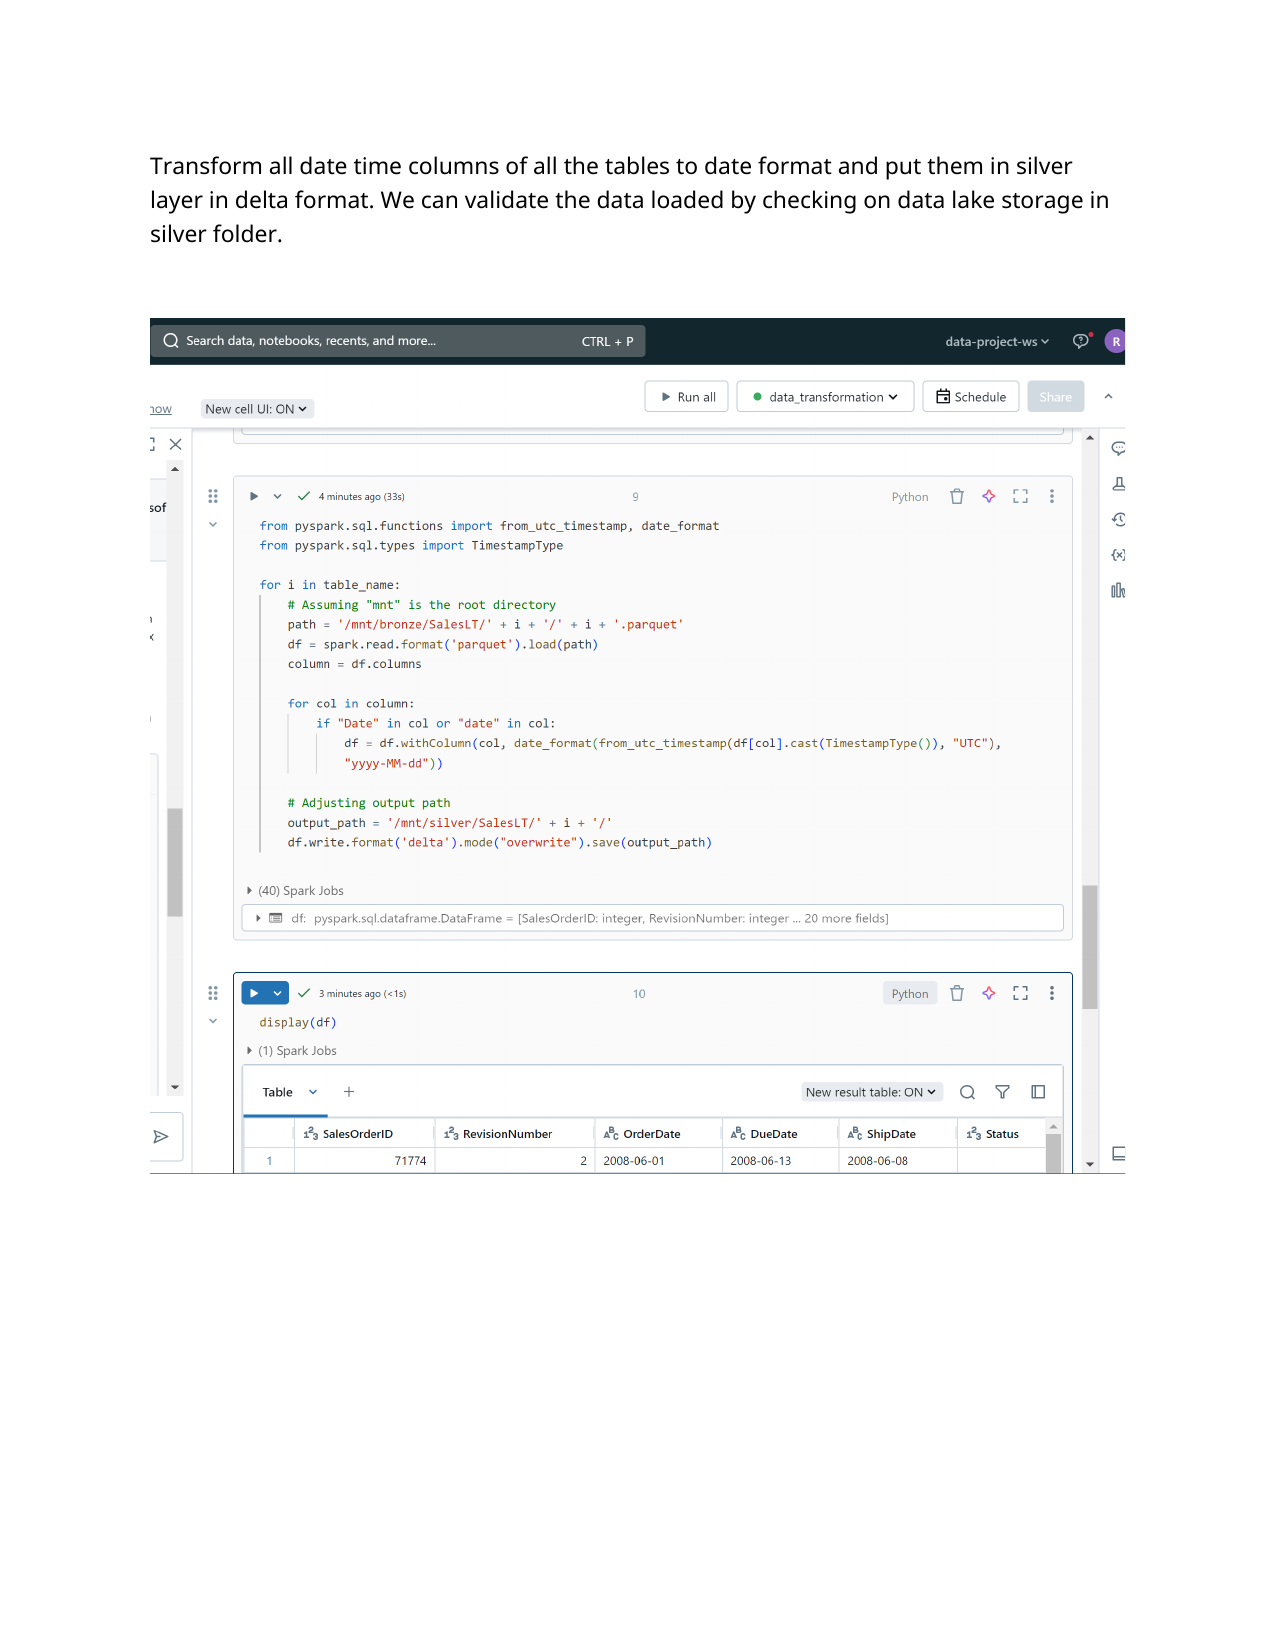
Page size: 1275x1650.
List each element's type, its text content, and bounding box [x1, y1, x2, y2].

text Transform all date time columns of all the tables to date format and put them in silver layer in delta format. We can validate the data loaded by checking on data lake storage in silver folder. [150, 150, 1125, 249]
picture [150, 318, 1125, 1174]
